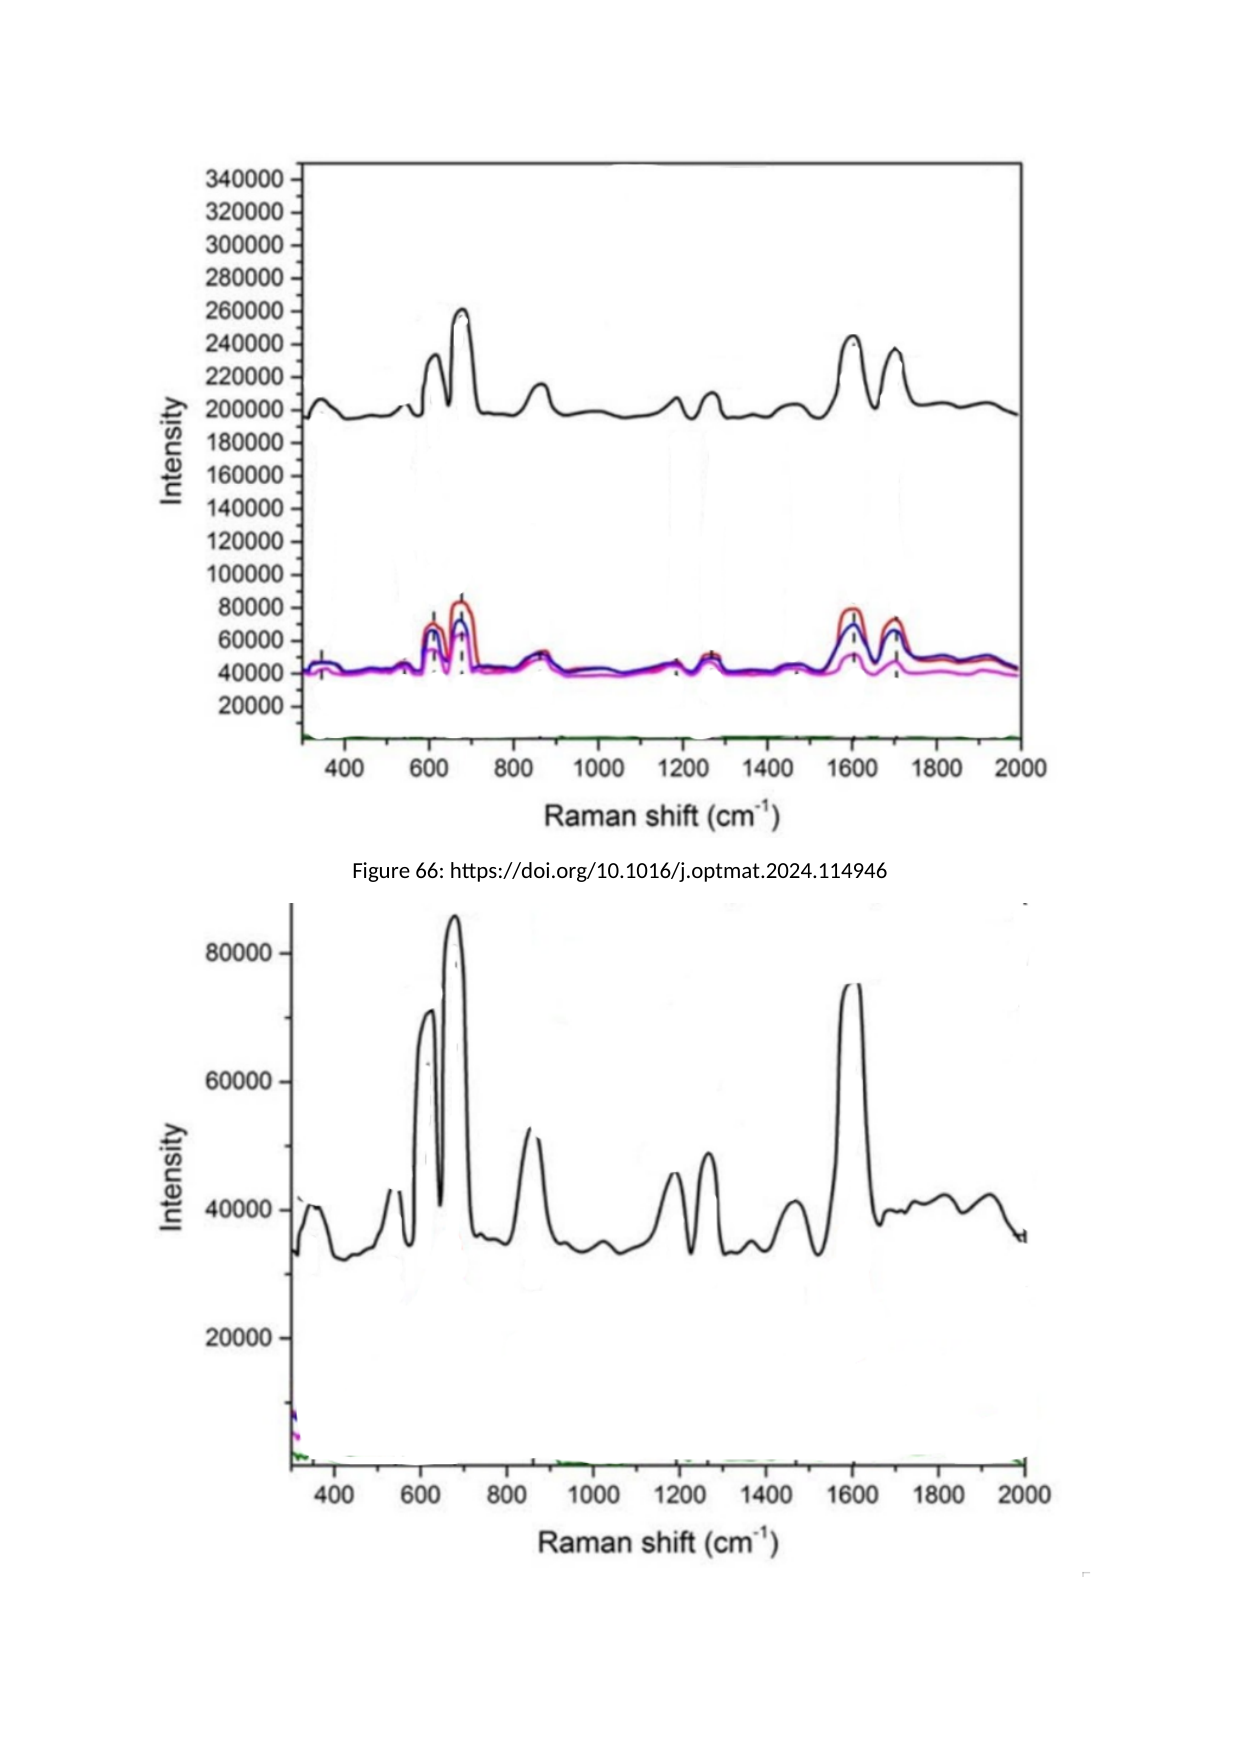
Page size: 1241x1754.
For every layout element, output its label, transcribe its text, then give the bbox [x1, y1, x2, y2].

text Figure 66: https://doi.org/10.1016/j.optmat.2024.114946 [150, 857, 1090, 885]
picture [150, 903, 1091, 1577]
picture [150, 150, 1090, 838]
